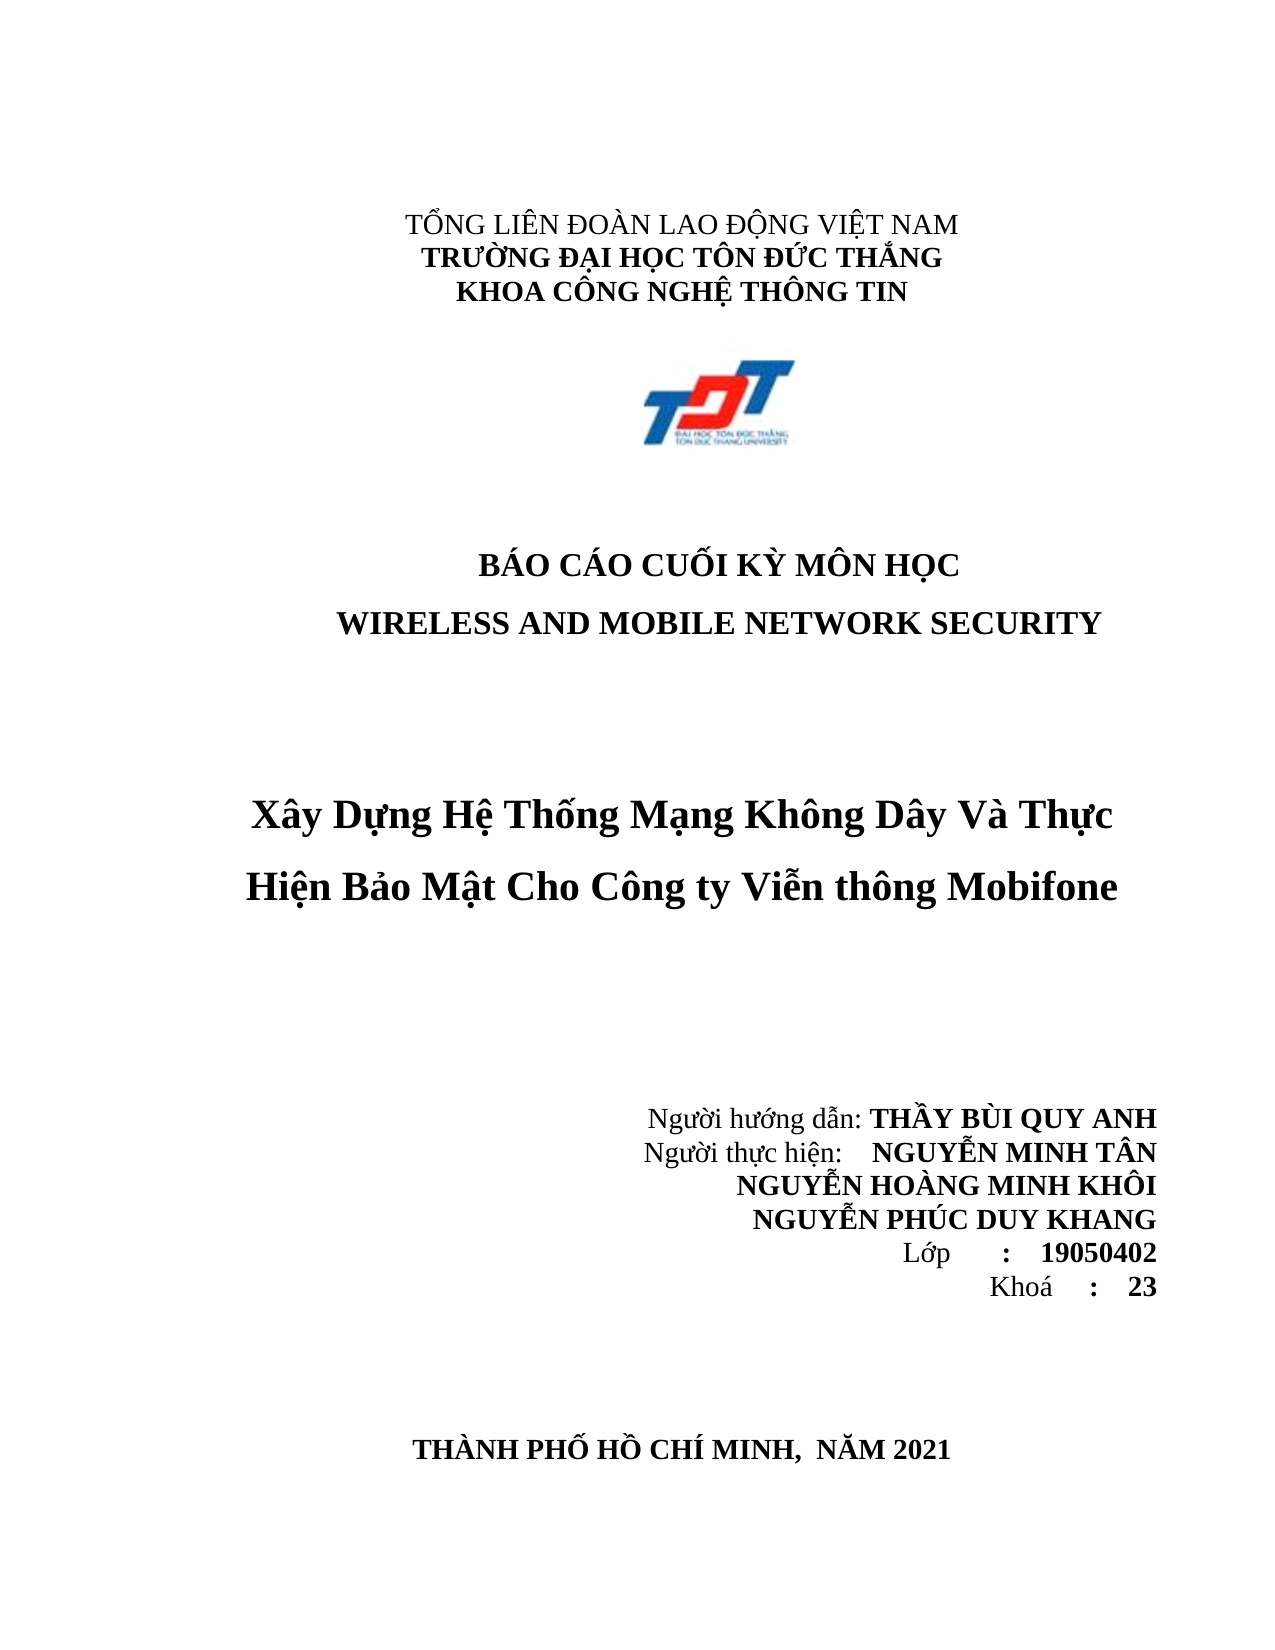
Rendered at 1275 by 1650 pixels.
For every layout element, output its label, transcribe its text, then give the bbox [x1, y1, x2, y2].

text Xây Dựng Hệ Thống Mạng Không Dây Và Thực Hiện Bảo Mật Cho Công ty Viễn thông Mobifone [207, 790, 1157, 909]
text Lớp : 19050402 [207, 1235, 1157, 1269]
text NGUYỄN HOÀNG MINH KHÔI [207, 1168, 1157, 1202]
text TRƯỜNG ĐẠI HỌC TÔN ĐỨC THẮNG [207, 240, 1157, 274]
text KHOA CÔNG NGHỆ THÔNG TIN [207, 274, 1157, 307]
text TỔNG LIÊN ĐOÀN LAO ĐỘNG VIỆT NAM [207, 207, 1157, 240]
text WIRELESS AND MOBILE NETWORK SECURITY [207, 603, 1157, 641]
text BÁO CÁO CUỐI KỲ MÔN HỌC [207, 545, 1157, 584]
text Người hướng dẫn: THẦY BÙI QUY ANH [207, 1101, 1157, 1135]
text Người thực hiện: NGUYỄN MINH TÂN [207, 1135, 1157, 1168]
text NGUYỄN PHÚC DUY KHANG [207, 1202, 1157, 1235]
text THÀNH PHỐ HỒ CHÍ MINH, NĂM 2021 [207, 1432, 1157, 1465]
picture [643, 336, 795, 479]
text Khoá : 23 [207, 1269, 1157, 1302]
